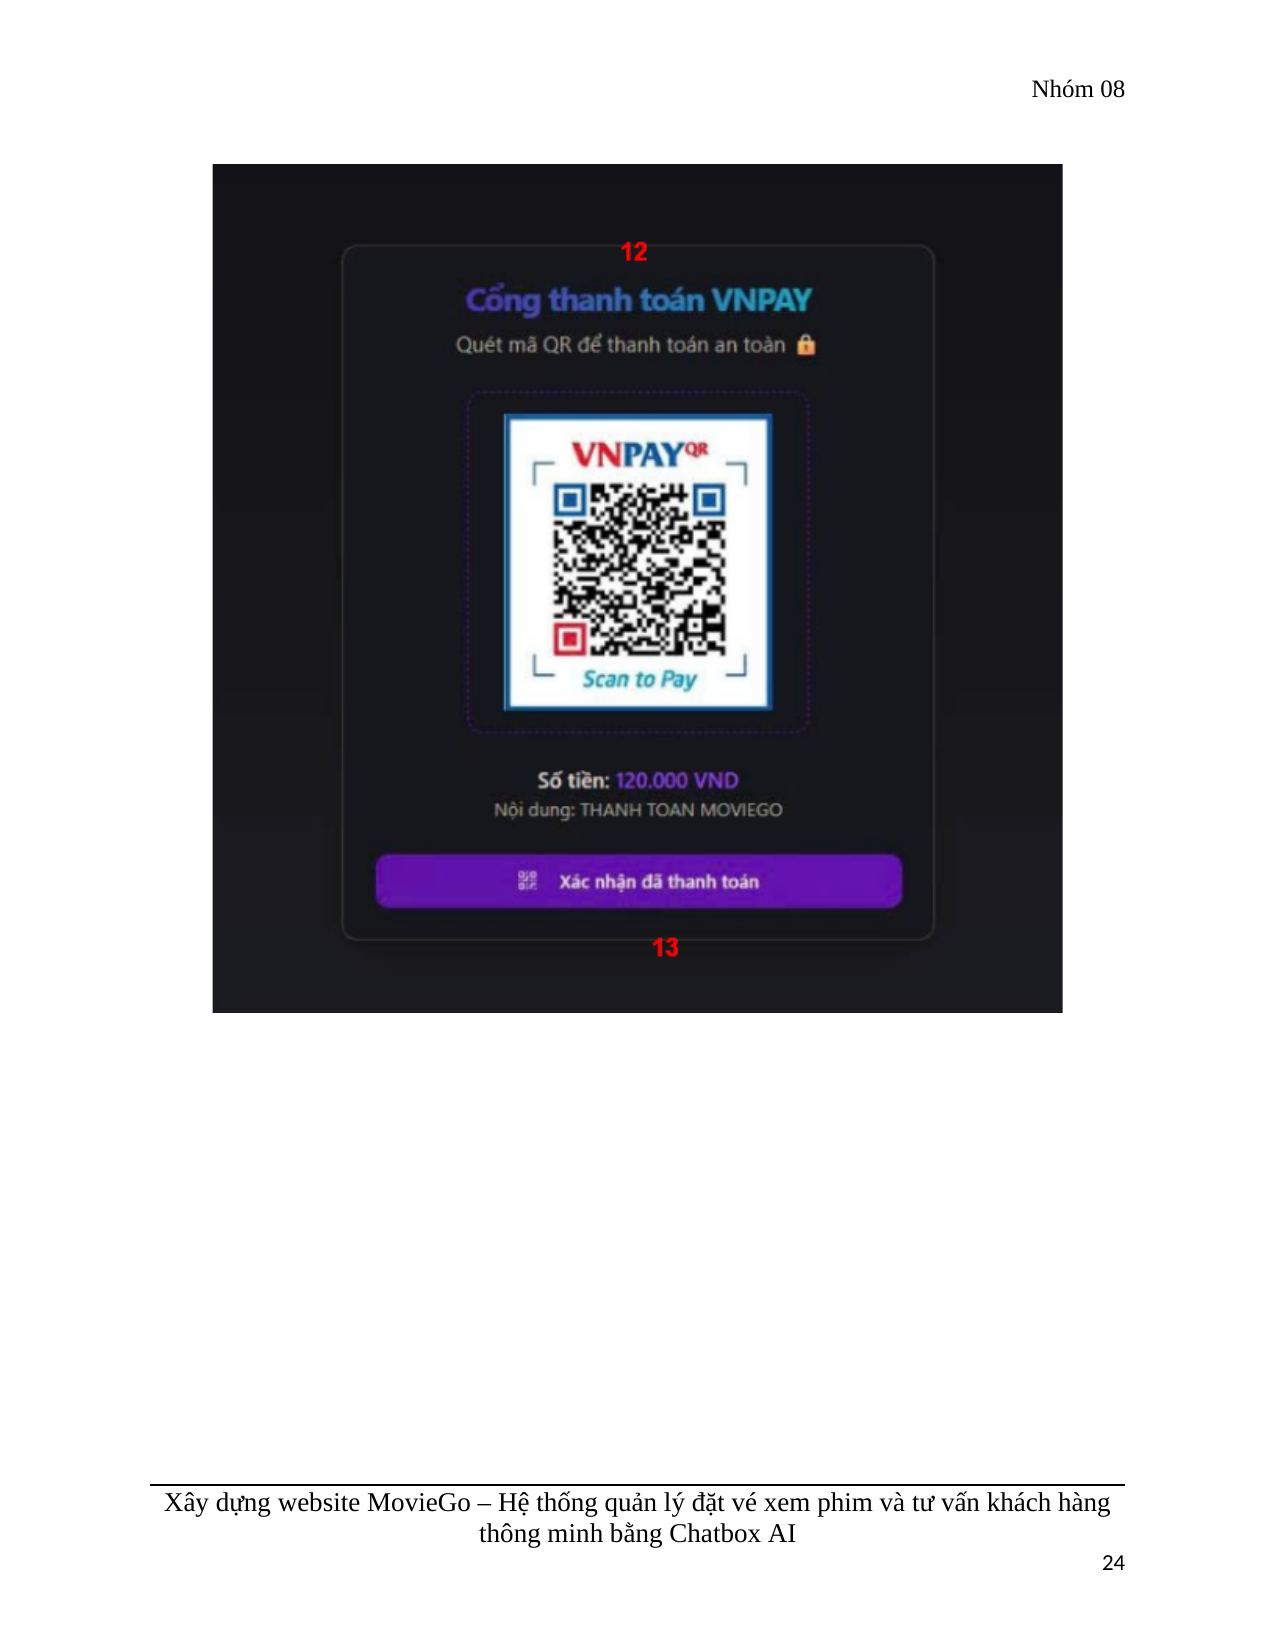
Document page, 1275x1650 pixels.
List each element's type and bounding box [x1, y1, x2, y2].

picture [212, 164, 1063, 1013]
